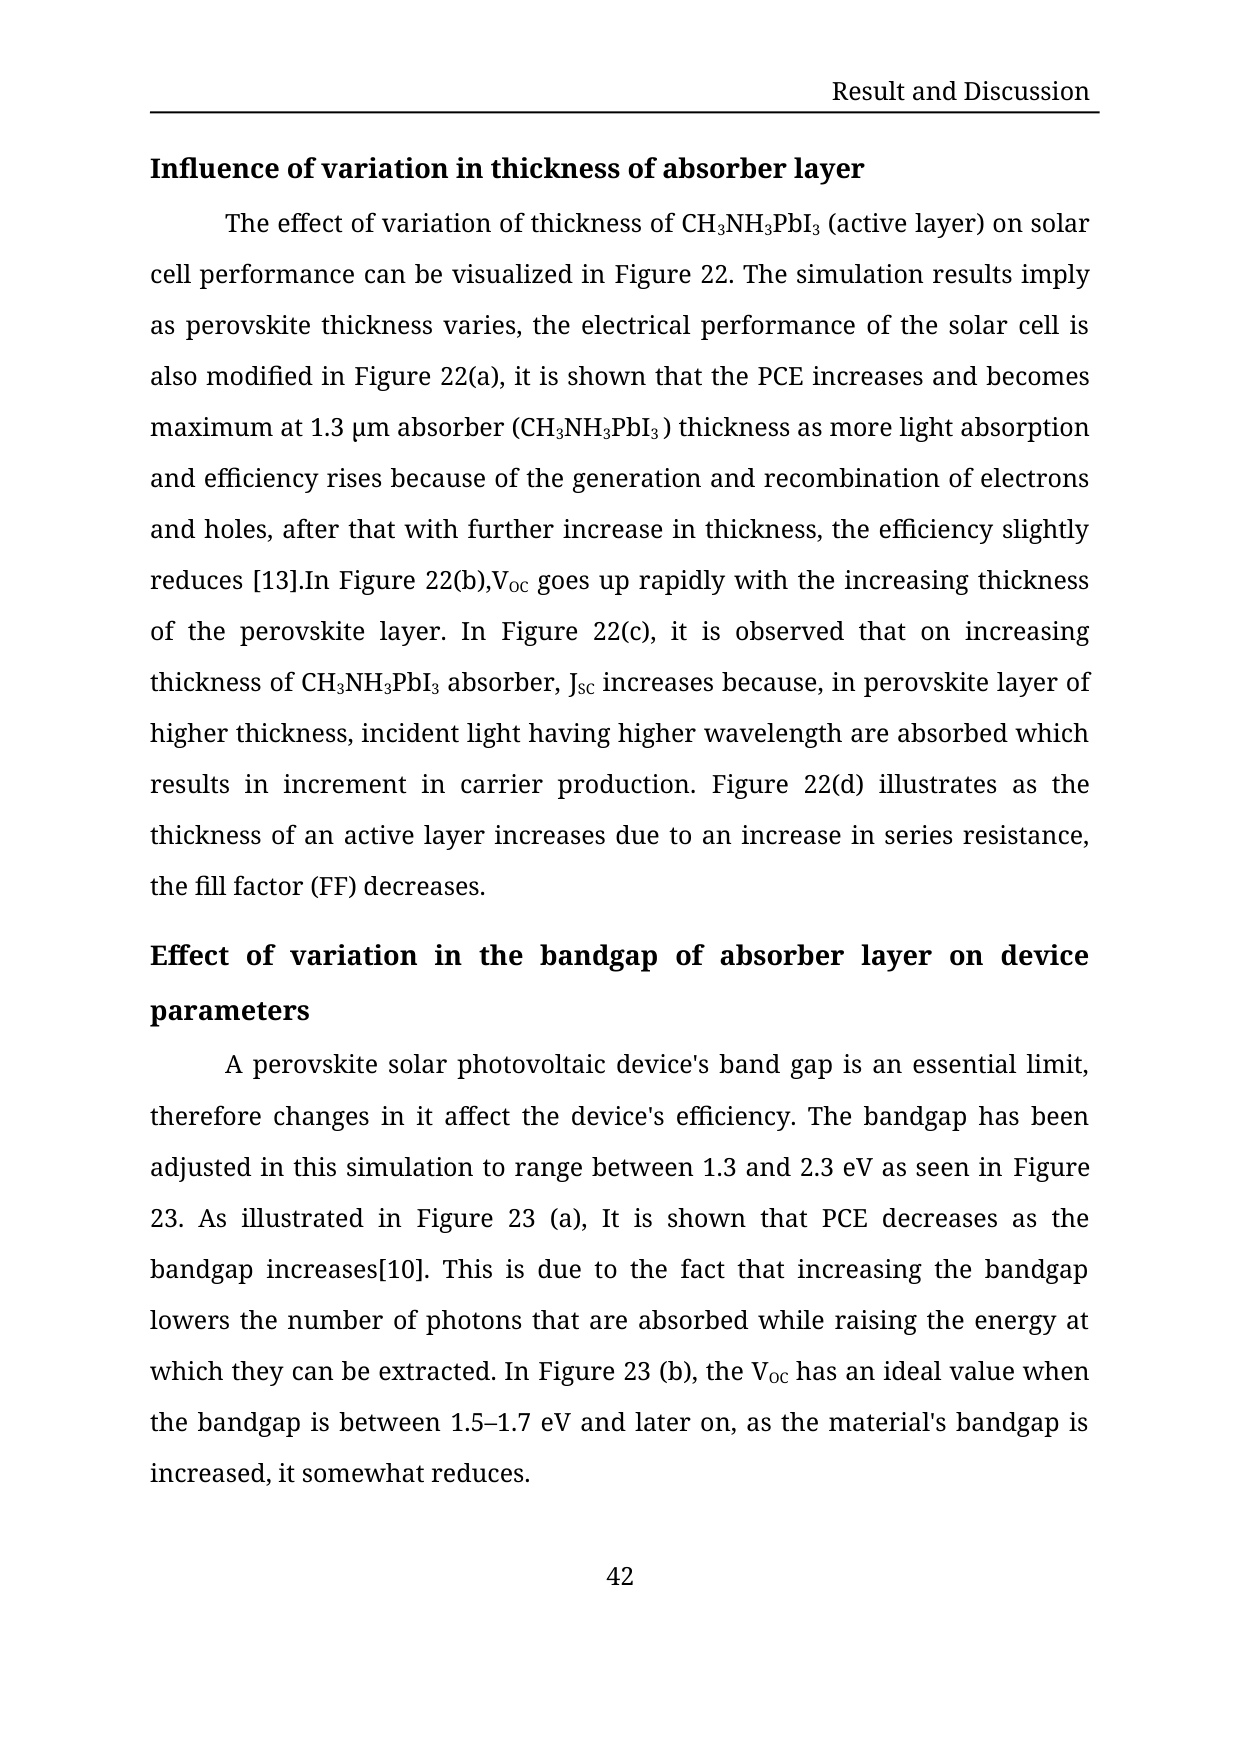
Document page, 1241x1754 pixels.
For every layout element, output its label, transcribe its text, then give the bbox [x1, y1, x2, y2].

subtitle Influence of variation in thickness of absorber layer [150, 150, 1090, 187]
text The effect of variation of thickness of CH3NH3PbI3 (active layer) on solar cell performance can be visualized in Figure 22. The simulation results imply as perovskite thickness varies, the electrical performance of the solar cell is also modified in Figure 22(a), it is shown that the PCE increases and becomes maximum at 1.3 μm absorber (CH3NH3PbI3 ) thickness as more light absorption and efficiency rises because of the generation and recombination of electrons and holes, after that with further increase in thickness, the efficiency slightly reduces [13].In Figure 22(b),VOC goes up rapidly with the increasing thickness of the perovskite layer. In Figure 22(c), it is observed that on increasing thickness of CH3NH3PbI3 absorber, JSC increases because, in perovskite layer of higher thickness, incident light having higher wavelength are absorbed which results in increment in carrier production. Figure 22(d) illustrates as the thickness of an active layer increases due to an increase in series resistance, the fill factor (FF) decreases. [150, 205, 1090, 903]
text A perovskite solar photovoltaic device's band gap is an essential limit, therefore changes in it affect the device's efficiency. The bandgap has been adjusted in this simulation to range between 1.3 and 2.3 eV as seen in Figure 23. As illustrated in Figure 23 (a), It is shown that PCE decreases as the bandgap increases[10]. This is due to the fact that increasing the bandgap lowers the number of photons that are absorbed while raising the energy at which they can be extracted. In Figure 23 (b), the VOC has an ideal value when the bandgap is between 1.5–1.7 eV and later on, as the material's bandgap is increased, it somewhat reduces. [150, 1047, 1090, 1489]
subtitle Effect of variation in the bandgap of absorber layer on device parameters [150, 937, 1090, 1029]
